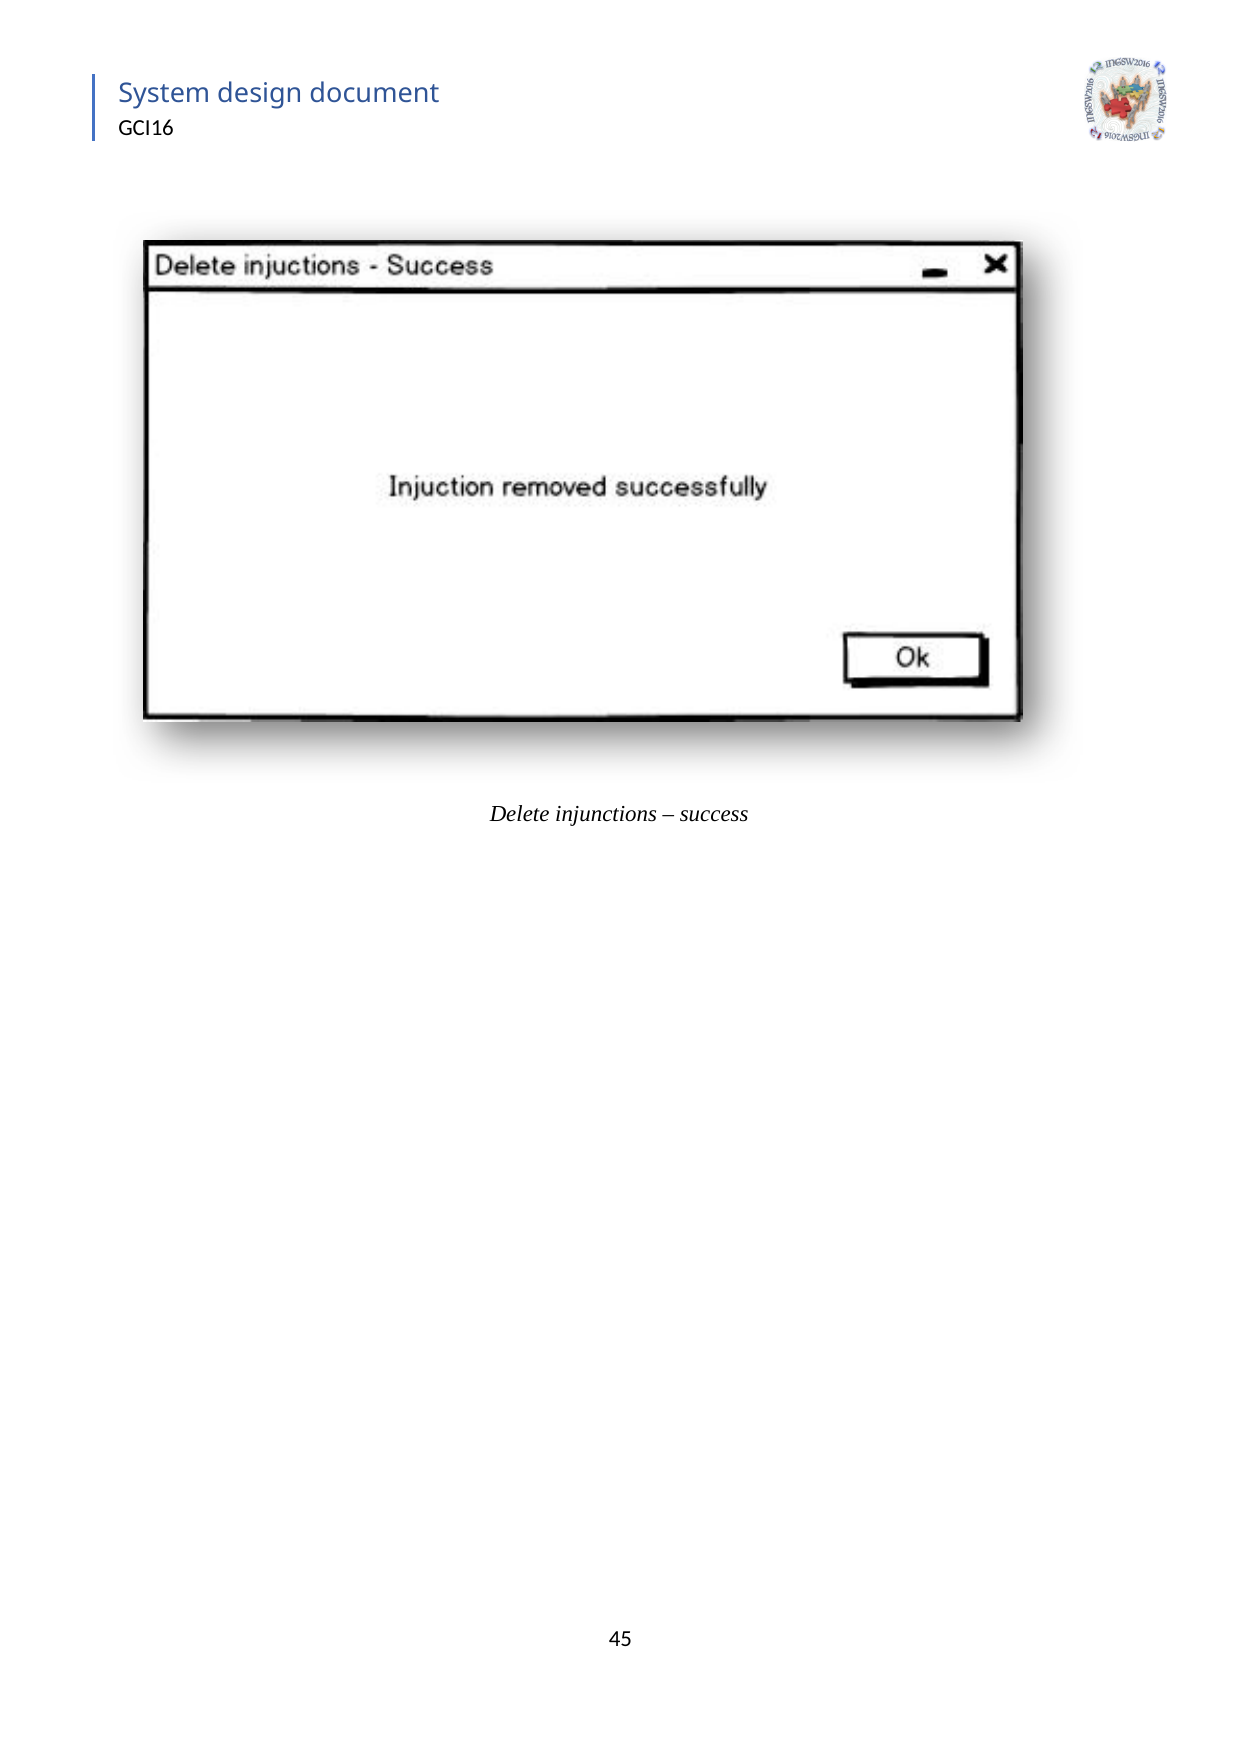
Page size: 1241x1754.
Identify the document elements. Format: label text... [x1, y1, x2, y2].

picture [1076, 55, 1171, 149]
picture [143, 240, 1023, 722]
text Delete injunctions – success [118, 800, 1122, 827]
